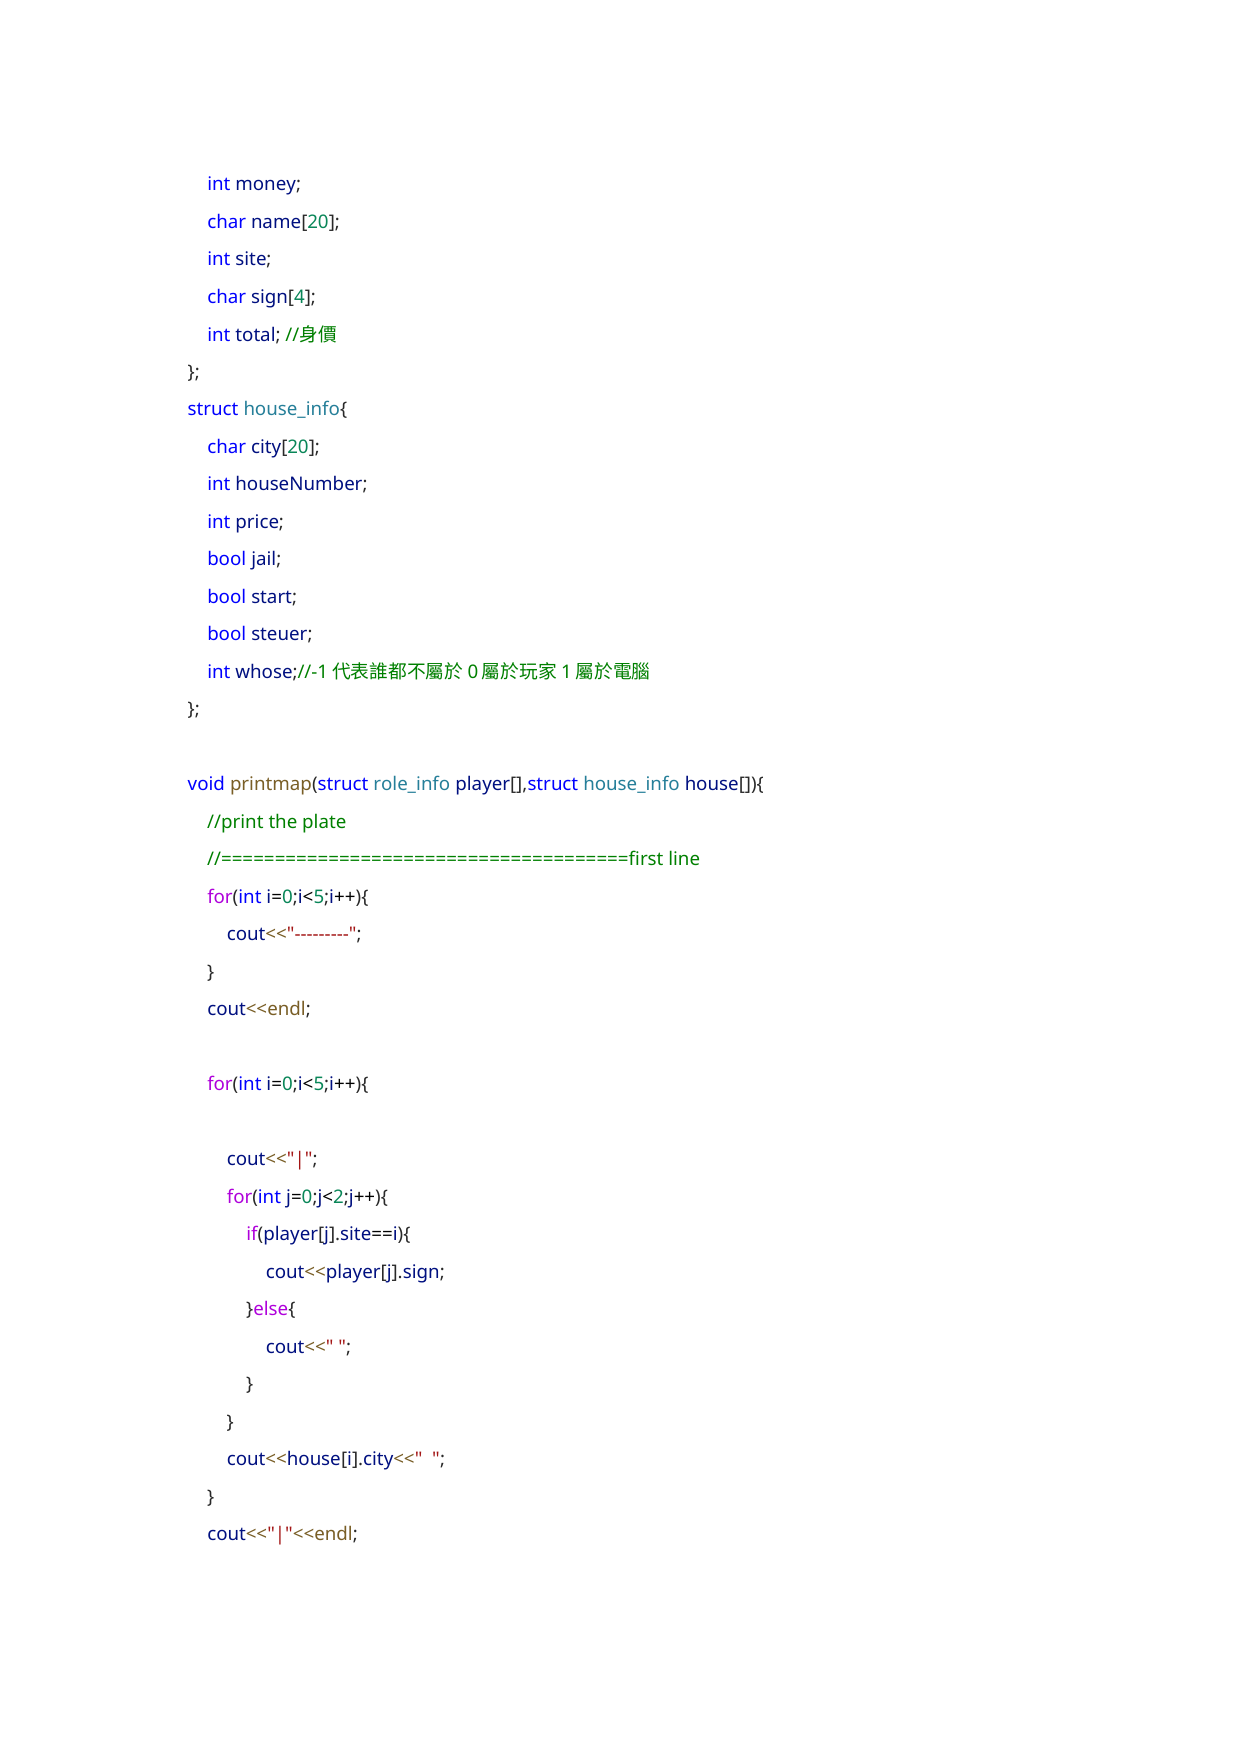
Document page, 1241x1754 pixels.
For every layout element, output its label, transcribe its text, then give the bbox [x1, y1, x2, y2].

text int price; [187, 502, 1053, 539]
text struct house_info{ [187, 389, 1053, 427]
text bool jail; [187, 539, 1053, 577]
text } [187, 1402, 1053, 1439]
text bool steuer; [187, 614, 1053, 652]
text if(player[j].site==i){ [187, 1214, 1053, 1252]
text cout<<endl; [187, 989, 1053, 1027]
text cout<<"---------"; [187, 914, 1053, 952]
text char city[20]; [187, 427, 1053, 464]
text for(int i=0;i<5;i++){ [187, 877, 1053, 914]
text int money; [187, 164, 1053, 202]
text //======================================first line [187, 839, 1053, 877]
text } [187, 952, 1053, 989]
text cout<<" "; [187, 1327, 1053, 1364]
text int houseNumber; [187, 464, 1053, 502]
text cout<<house[i].city<<" "; [187, 1439, 1053, 1477]
text char name[20]; [187, 202, 1053, 239]
text }else{ [187, 1289, 1053, 1327]
text }; [187, 689, 1053, 727]
text }; [187, 352, 1053, 389]
text int total; //身價 [187, 314, 1053, 352]
text } [187, 1364, 1053, 1402]
text void printmap(struct role_info player[],struct house_info house[]){ [187, 764, 1053, 802]
text bool start; [187, 577, 1053, 614]
text char sign[4]; [187, 277, 1053, 314]
text //print the plate [187, 802, 1053, 839]
text } [187, 1477, 1053, 1514]
text cout<<"|"<<endl; [187, 1514, 1053, 1552]
text int whose;//-1代表誰都不屬於 0屬於玩家 1屬於電腦 [187, 652, 1053, 689]
text int site; [187, 239, 1053, 277]
text for(int j=0;j<2;j++){ [187, 1177, 1053, 1214]
text for(int i=0;i<5;i++){ [187, 1064, 1053, 1102]
text cout<<player[j].sign; [187, 1252, 1053, 1289]
text cout<<"|"; [187, 1139, 1053, 1177]
